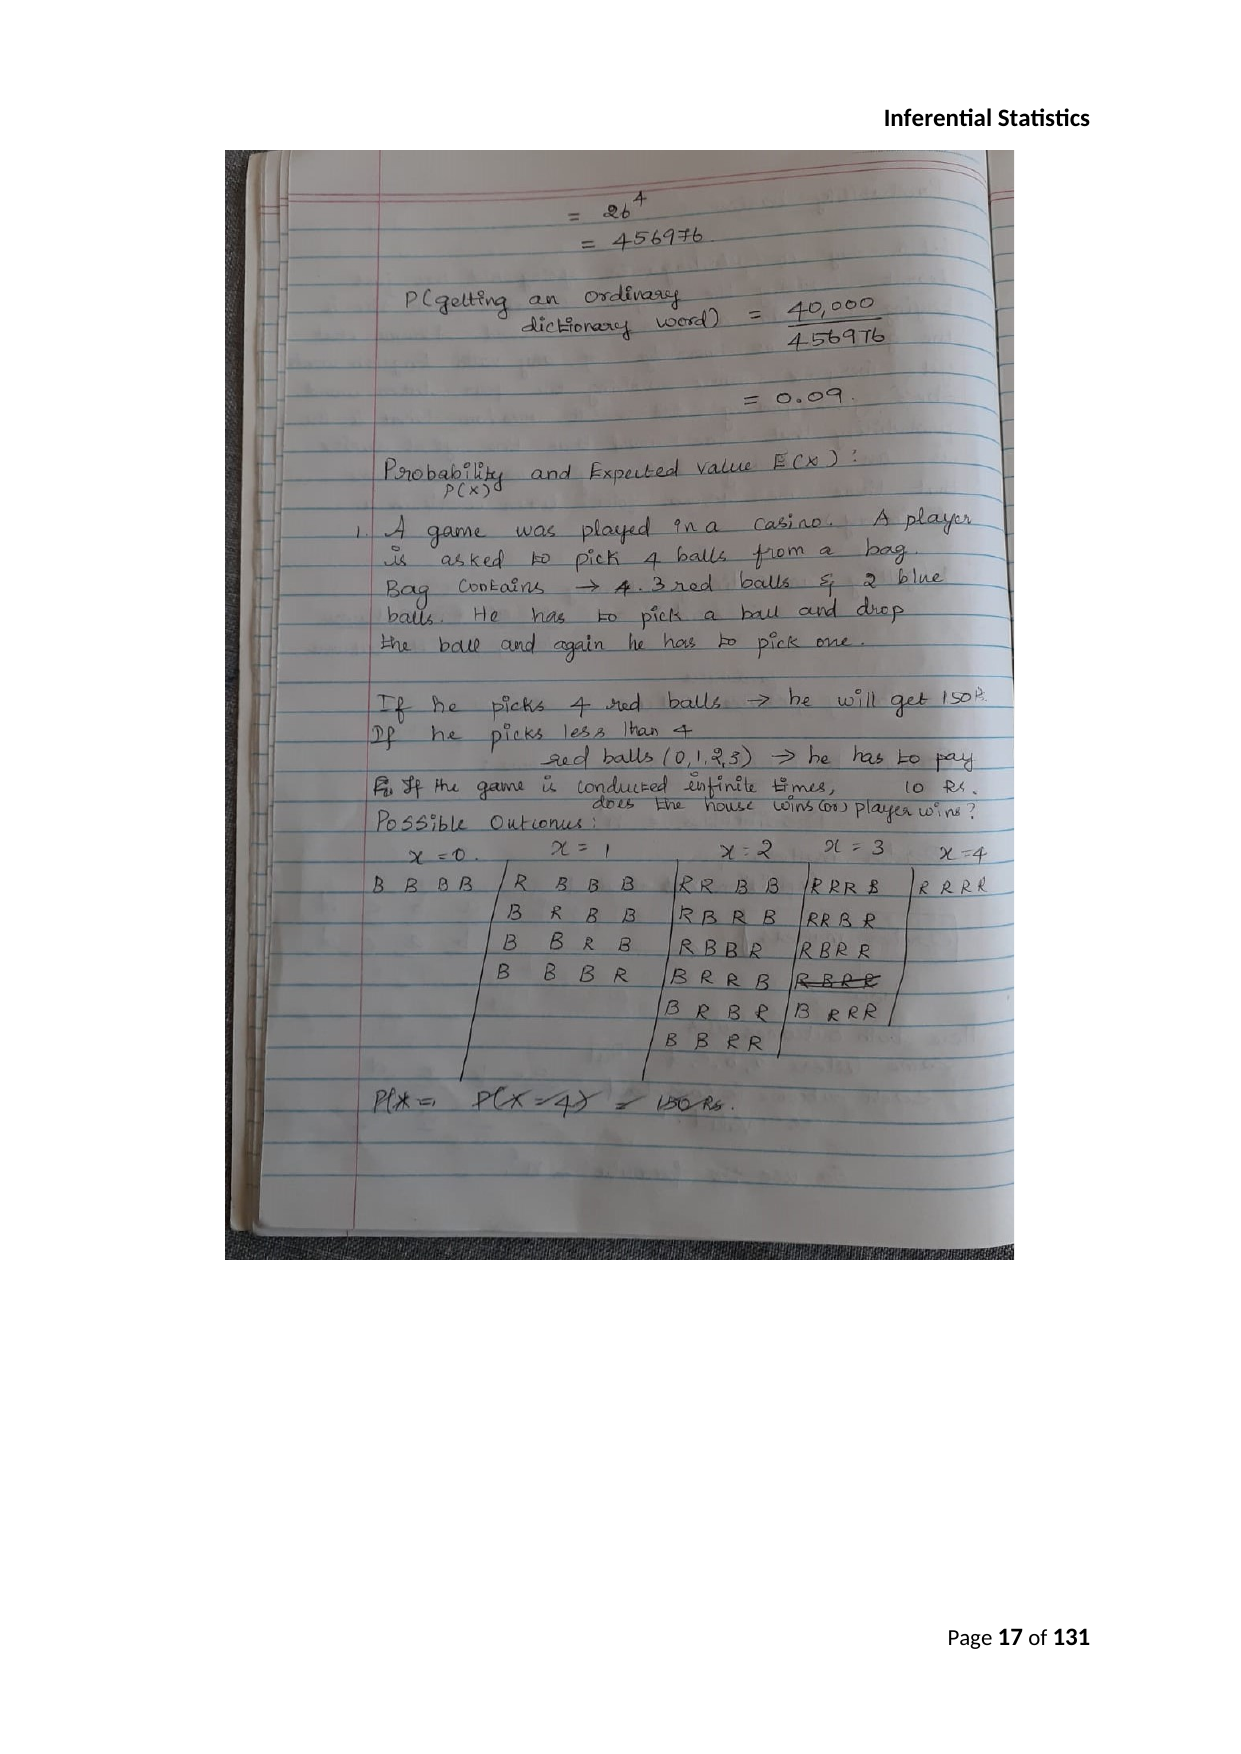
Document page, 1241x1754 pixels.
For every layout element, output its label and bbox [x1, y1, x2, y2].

picture [225, 150, 1015, 1260]
